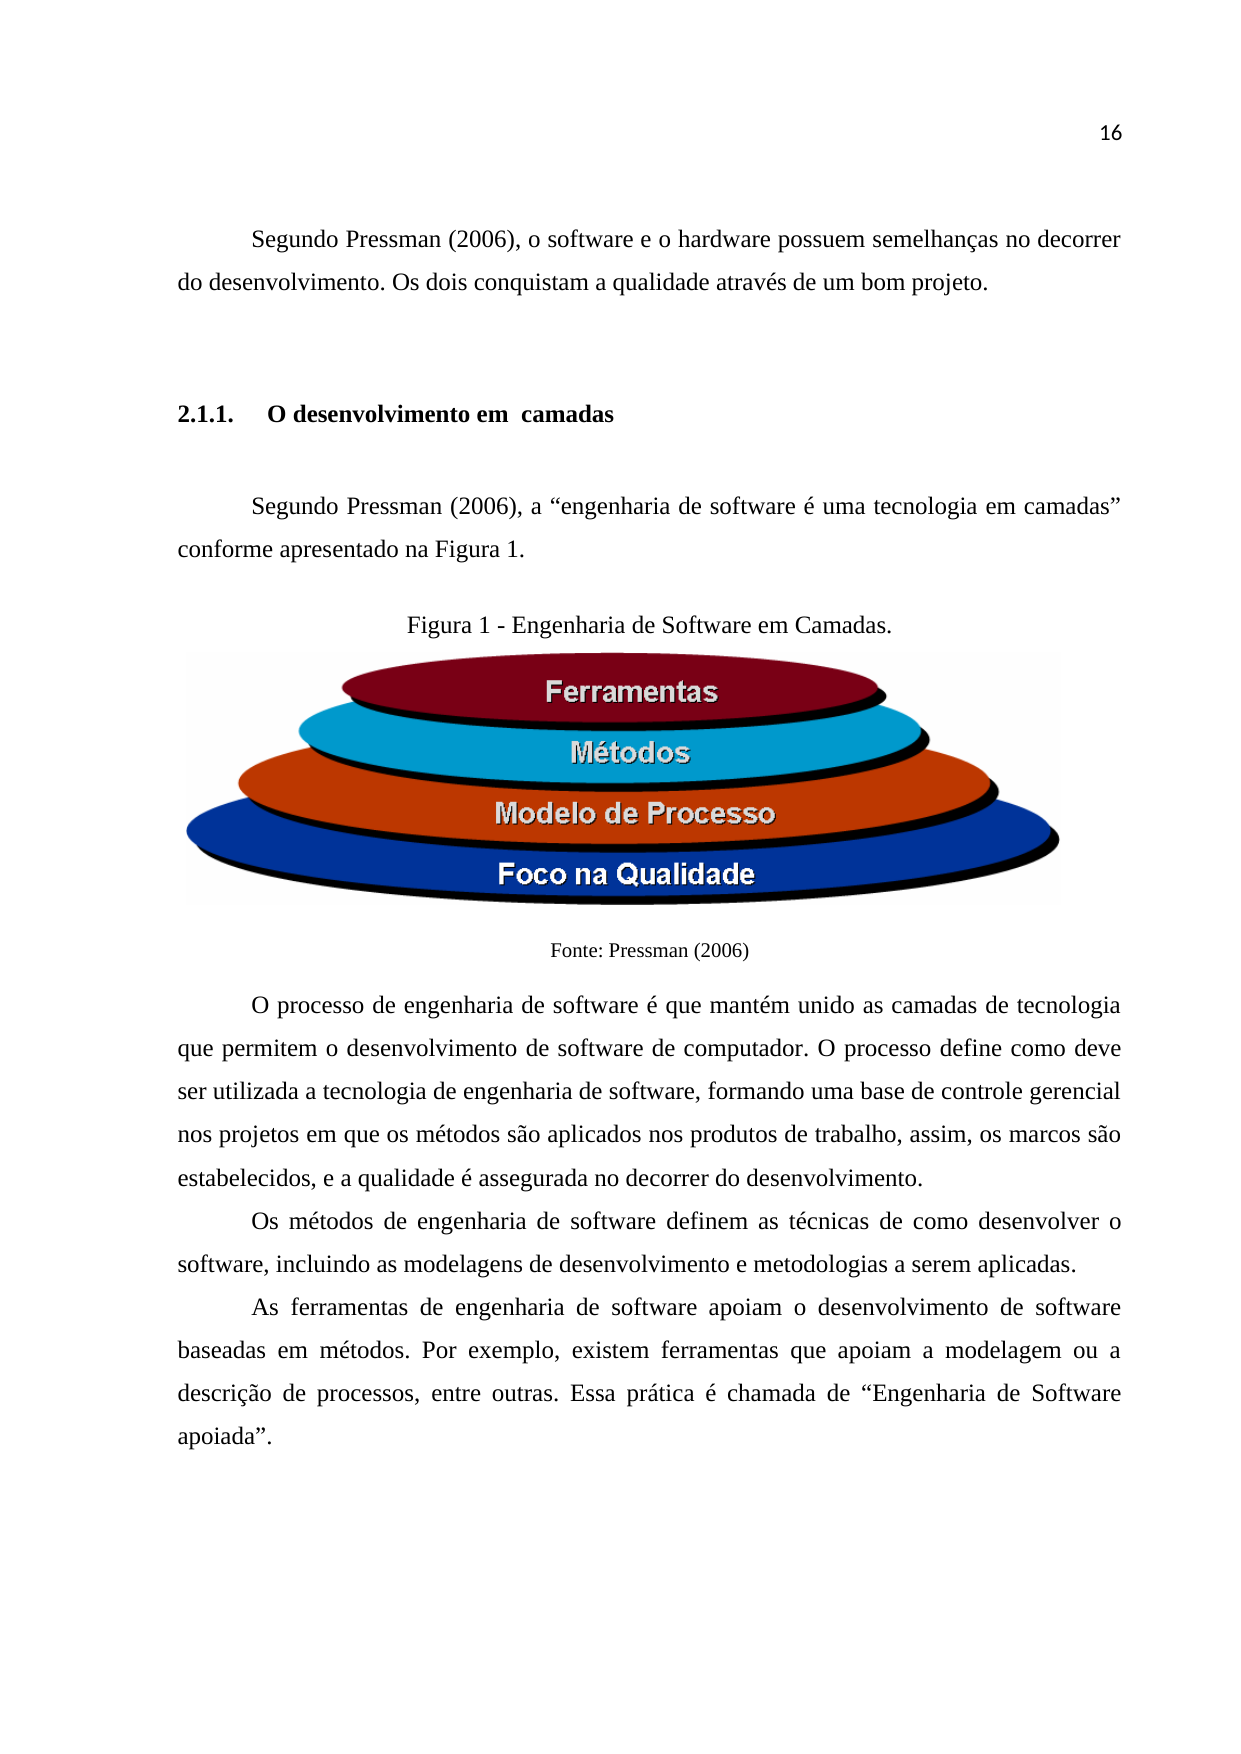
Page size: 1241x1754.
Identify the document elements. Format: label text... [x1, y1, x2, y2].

text Segundo Pressman (2006), o software e o hardware possuem semelhanças no decorrer do desenvolvimento. Os dois conquistam a qualidade através de um bom projeto. [177, 224, 1122, 296]
list As ferramentas de engenharia de software apoiam o desenvolvimento de software baseadas em métodos. Por exemplo, existem ferramentas que apoiam a modelagem ou a descrição de processos, entre outras. Essa prática é chamada de “Engenharia de Software apoiada”. [177, 1292, 1122, 1450]
text Fonte: Pressman (2006) [177, 938, 1122, 962]
list Segundo Pressman (2006), a “engenharia de software é uma tecnologia em camadas” conforme apresentado na Figura 1. [177, 491, 1122, 563]
subtitle O desenvolvimento em camadas [177, 399, 1134, 428]
list O processo de engenharia de software é que mantém unido as camadas de tecnologia que permitem o desenvolvimento de software de computador. O processo define como deve ser utilizada a tecnologia de engenharia de software, formando uma base de controle gerencial nos projetos em que os métodos são aplicados nos produtos de trabalho, assim, os marcos são estabelecidos, e a qualidade é assegurada no decorrer do desenvolvimento. [177, 990, 1122, 1191]
list Os métodos de engenharia de software definem as técnicas de como desenvolver o software, incluindo as modelagens de desenvolvimento e metodologias a serem aplicadas. [177, 1206, 1122, 1278]
list Figura 1 - Engenharia de Software em Camadas. [177, 611, 1122, 639]
picture [186, 652, 1073, 905]
